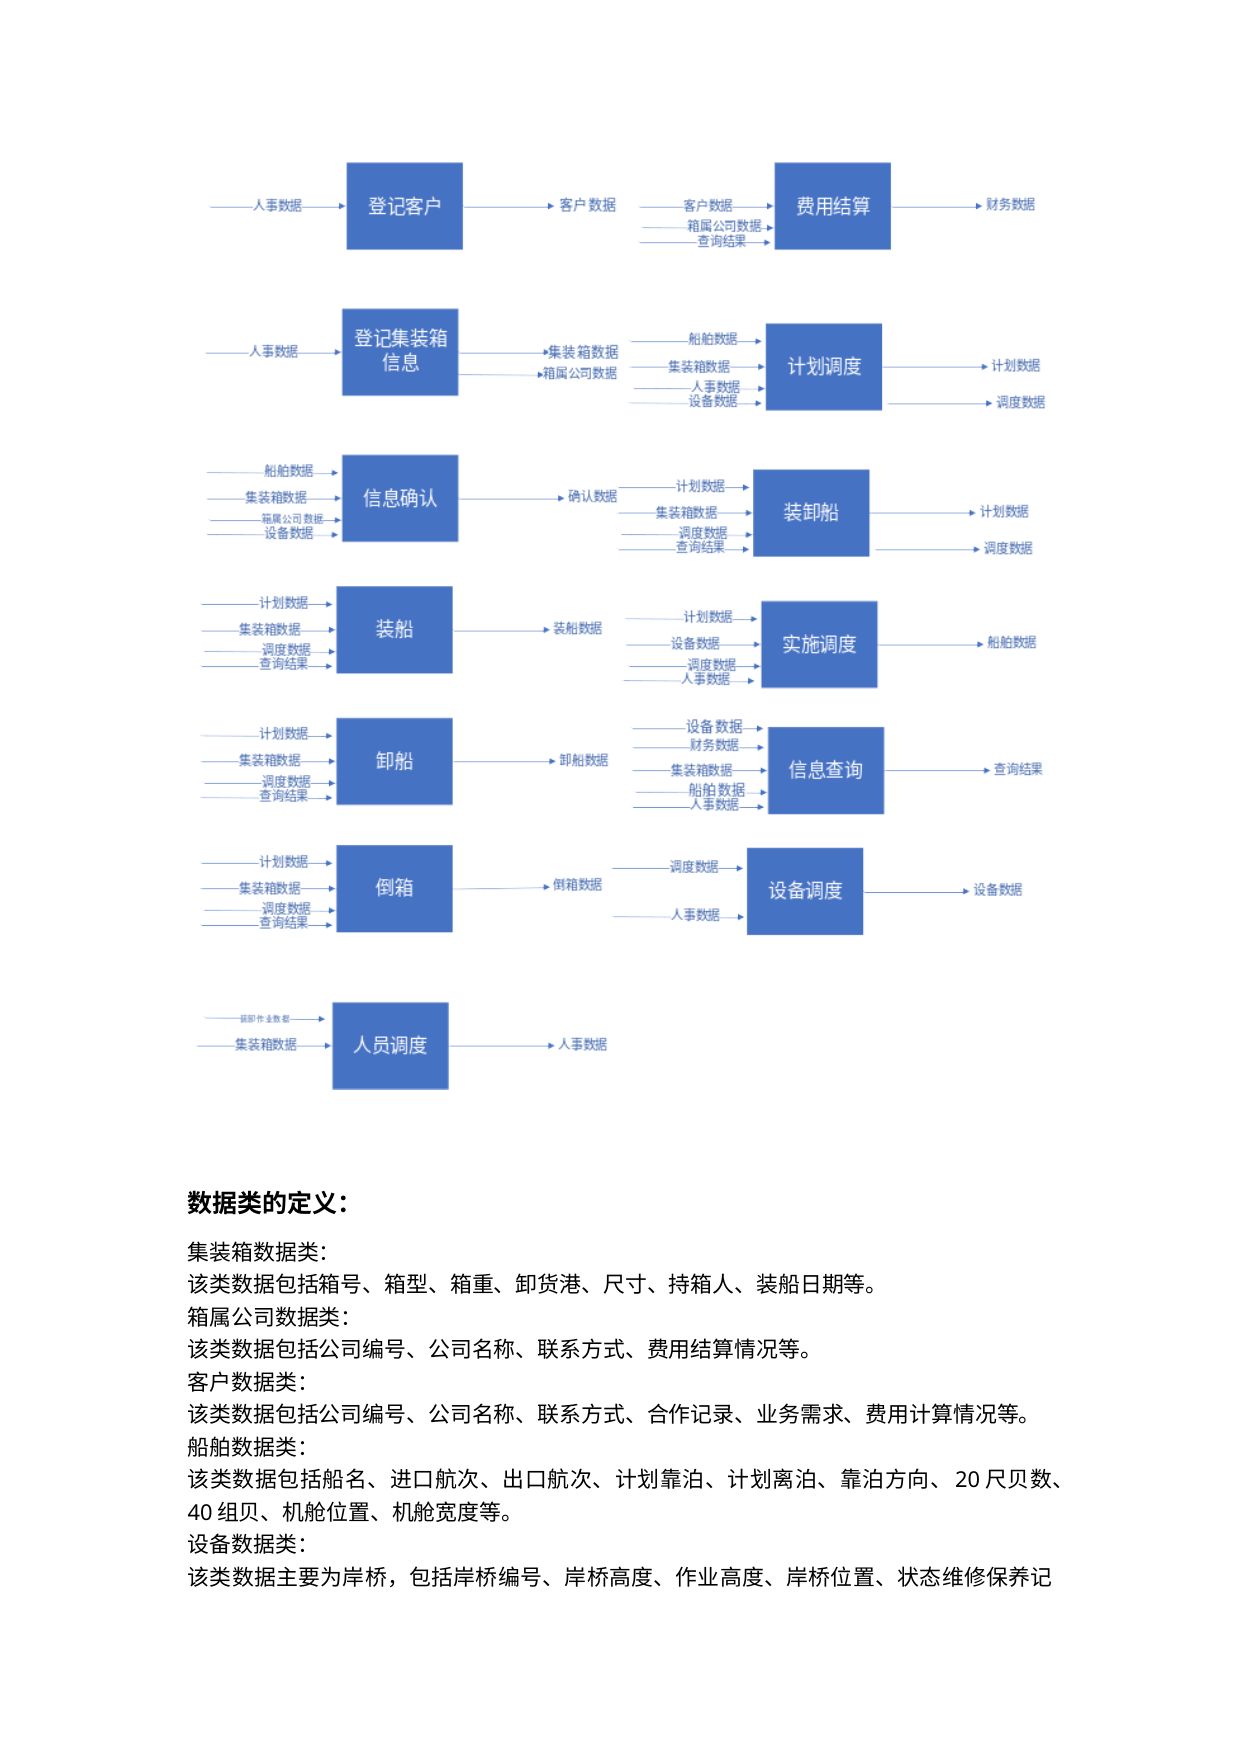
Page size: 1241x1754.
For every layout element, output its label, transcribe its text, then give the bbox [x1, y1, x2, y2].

text 箱属公司数据类： [187, 1299, 1053, 1332]
text 设备数据类： [187, 1527, 1053, 1559]
text 该类数据包括船名、进口航次、出口航次、计划靠泊、计划离泊、靠泊方向、20尺贝数、40组贝、机舱位置、机舱宽度等。 [187, 1462, 1053, 1527]
text 该类数据包括箱号、箱型、箱重、卸货港、尺寸、持箱人、装船日期等。 [187, 1267, 1053, 1299]
text 客户数据类： [187, 1364, 1053, 1397]
text 数据类的定义： [187, 1169, 1053, 1234]
text 该类数据包括公司编号、公司名称、联系方式、合作记录、业务需求、费用计算情况等。 [187, 1397, 1053, 1429]
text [187, 1559, 1053, 1592]
text 船舶数据类： [187, 1429, 1053, 1462]
text 集装箱数据类： [187, 1234, 1053, 1267]
text 该类数据包括公司编号、公司名称、联系方式、费用结算情况等。 [187, 1332, 1053, 1364]
